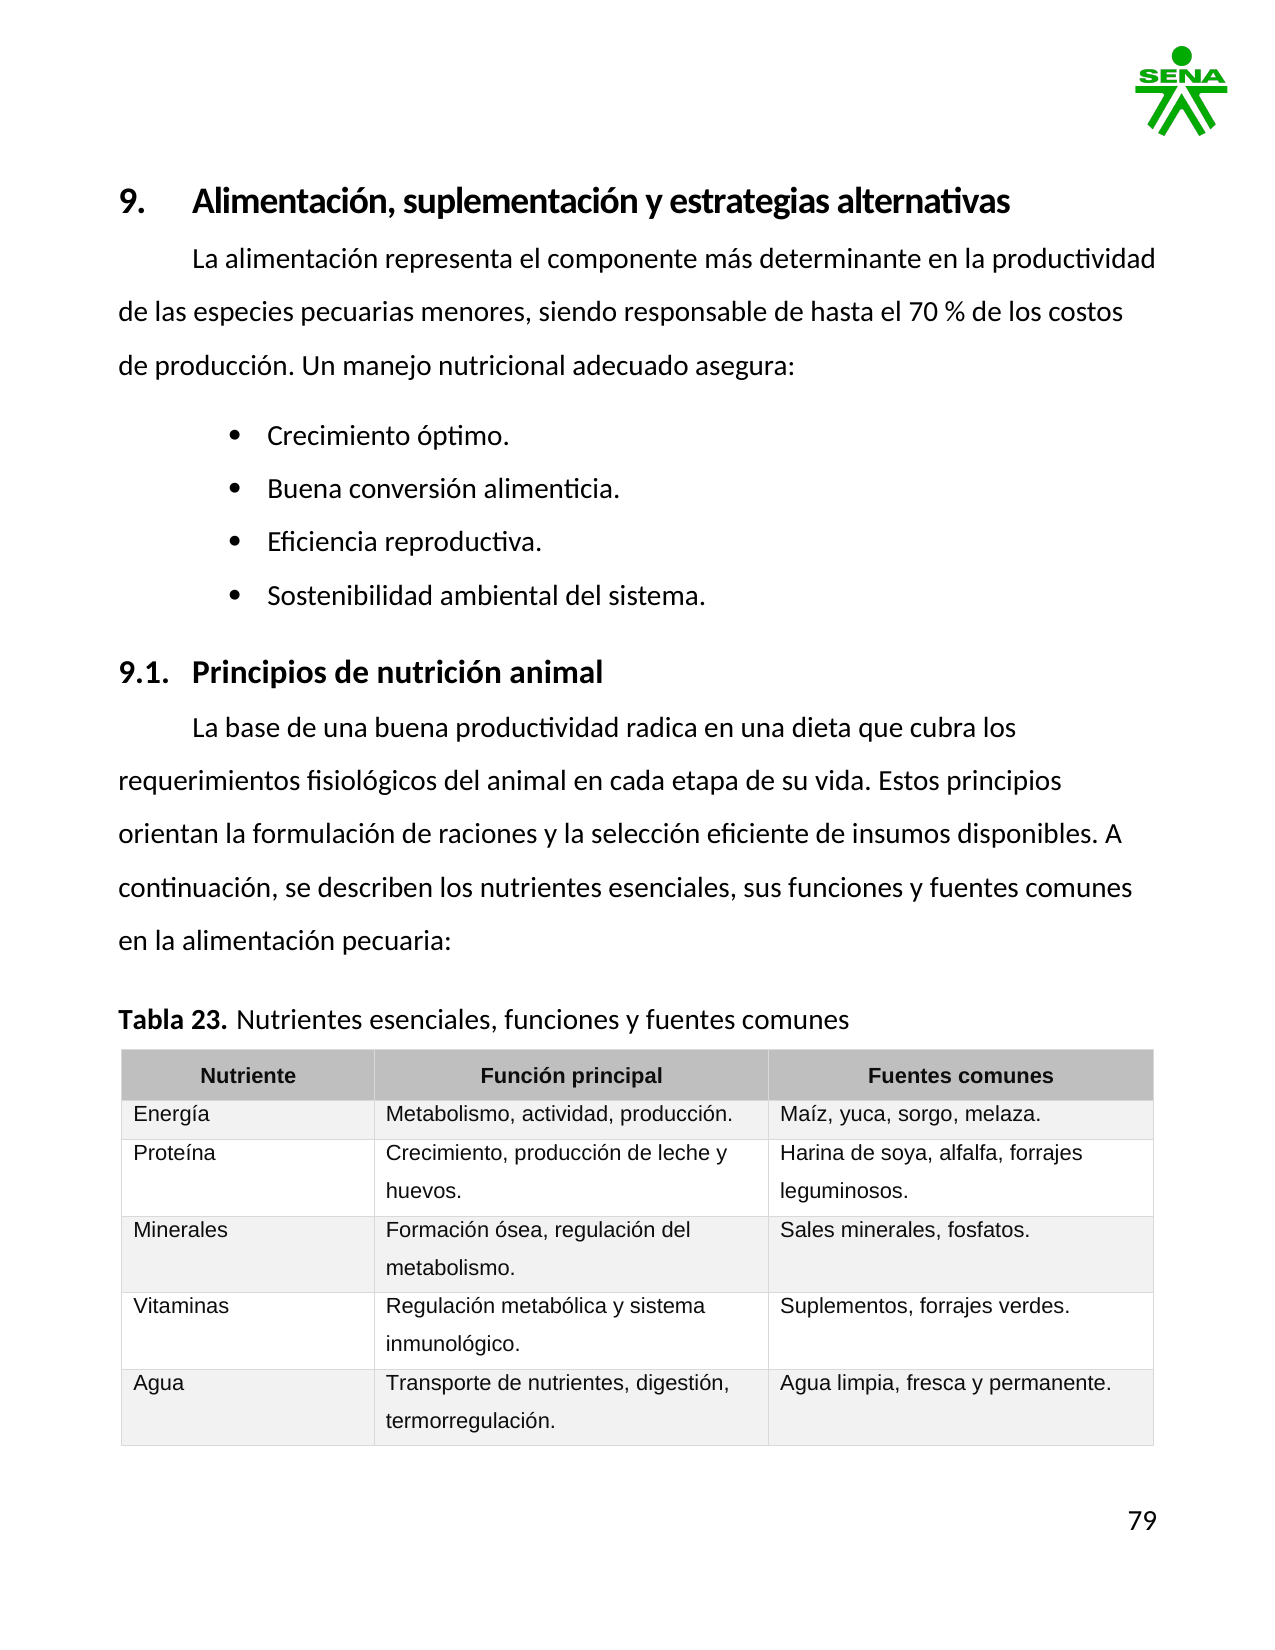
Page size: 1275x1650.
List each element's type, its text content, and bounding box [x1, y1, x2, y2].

text Nutrientes esenciales, funciones y fuentes comunes [118, 1001, 1157, 1036]
list Crecimiento óptimo. [229, 417, 1157, 452]
table_cell Crecimiento, producción de leche y huevos. [375, 1140, 768, 1216]
list Sostenibilidad ambiental del sistema. [229, 577, 1157, 613]
table_cell Maíz, yuca, sorgo, melaza. [769, 1101, 1153, 1139]
table_header Fuentes comunes [769, 1050, 1153, 1100]
subtitle Principios de nutrición animal [118, 651, 1157, 692]
table_cell Agua limpia, fresca y permanente. [769, 1370, 1153, 1445]
subtitle Alimentación, suplementación y estrategias alternativas [118, 177, 1157, 223]
table_cell Regulación metabólica y sistema inmunológico. [375, 1293, 768, 1369]
table_cell Formación ósea, regulación del metabolismo. [375, 1217, 768, 1292]
table_header Nutriente [122, 1050, 374, 1100]
table_header Función principal [375, 1050, 768, 1100]
text La alimentación representa el componente más determinante en la productividad de las especies pecuarias menores, siendo responsable de hasta el 70 % de los costos de producción. Un manejo nutricional adecuado asegura: [118, 240, 1157, 382]
table_cell Energía [122, 1101, 374, 1139]
table_cell Minerales [122, 1217, 374, 1292]
table_cell Vitaminas [122, 1293, 374, 1369]
picture [1135, 46, 1228, 136]
table_cell Agua [122, 1370, 374, 1445]
table_cell Harina de soya, alfalfa, forrajes leguminosos. [769, 1140, 1153, 1216]
table_cell Proteína [122, 1140, 374, 1216]
list Eficiencia reproductiva. [229, 523, 1157, 559]
list Buena conversión alimenticia. [229, 470, 1157, 506]
text La base de una buena productividad radica en una dieta que cubra los requerimientos fisiológicos del animal en cada etapa de su vida. Estos principios orientan la formulación de raciones y la selección eficiente de insumos disponibles. A continuación, se describen los nutrientes esenciales, sus funciones y fuentes comunes en la alimentación pecuaria: [118, 709, 1157, 958]
table_cell Transporte de nutrientes, digestión, termorregulación. [375, 1370, 768, 1445]
table_cell Suplementos, forrajes verdes. [769, 1293, 1153, 1369]
table_cell Sales minerales, fosfatos. [769, 1217, 1153, 1292]
table_cell Metabolismo, actividad, producción. [375, 1101, 768, 1139]
